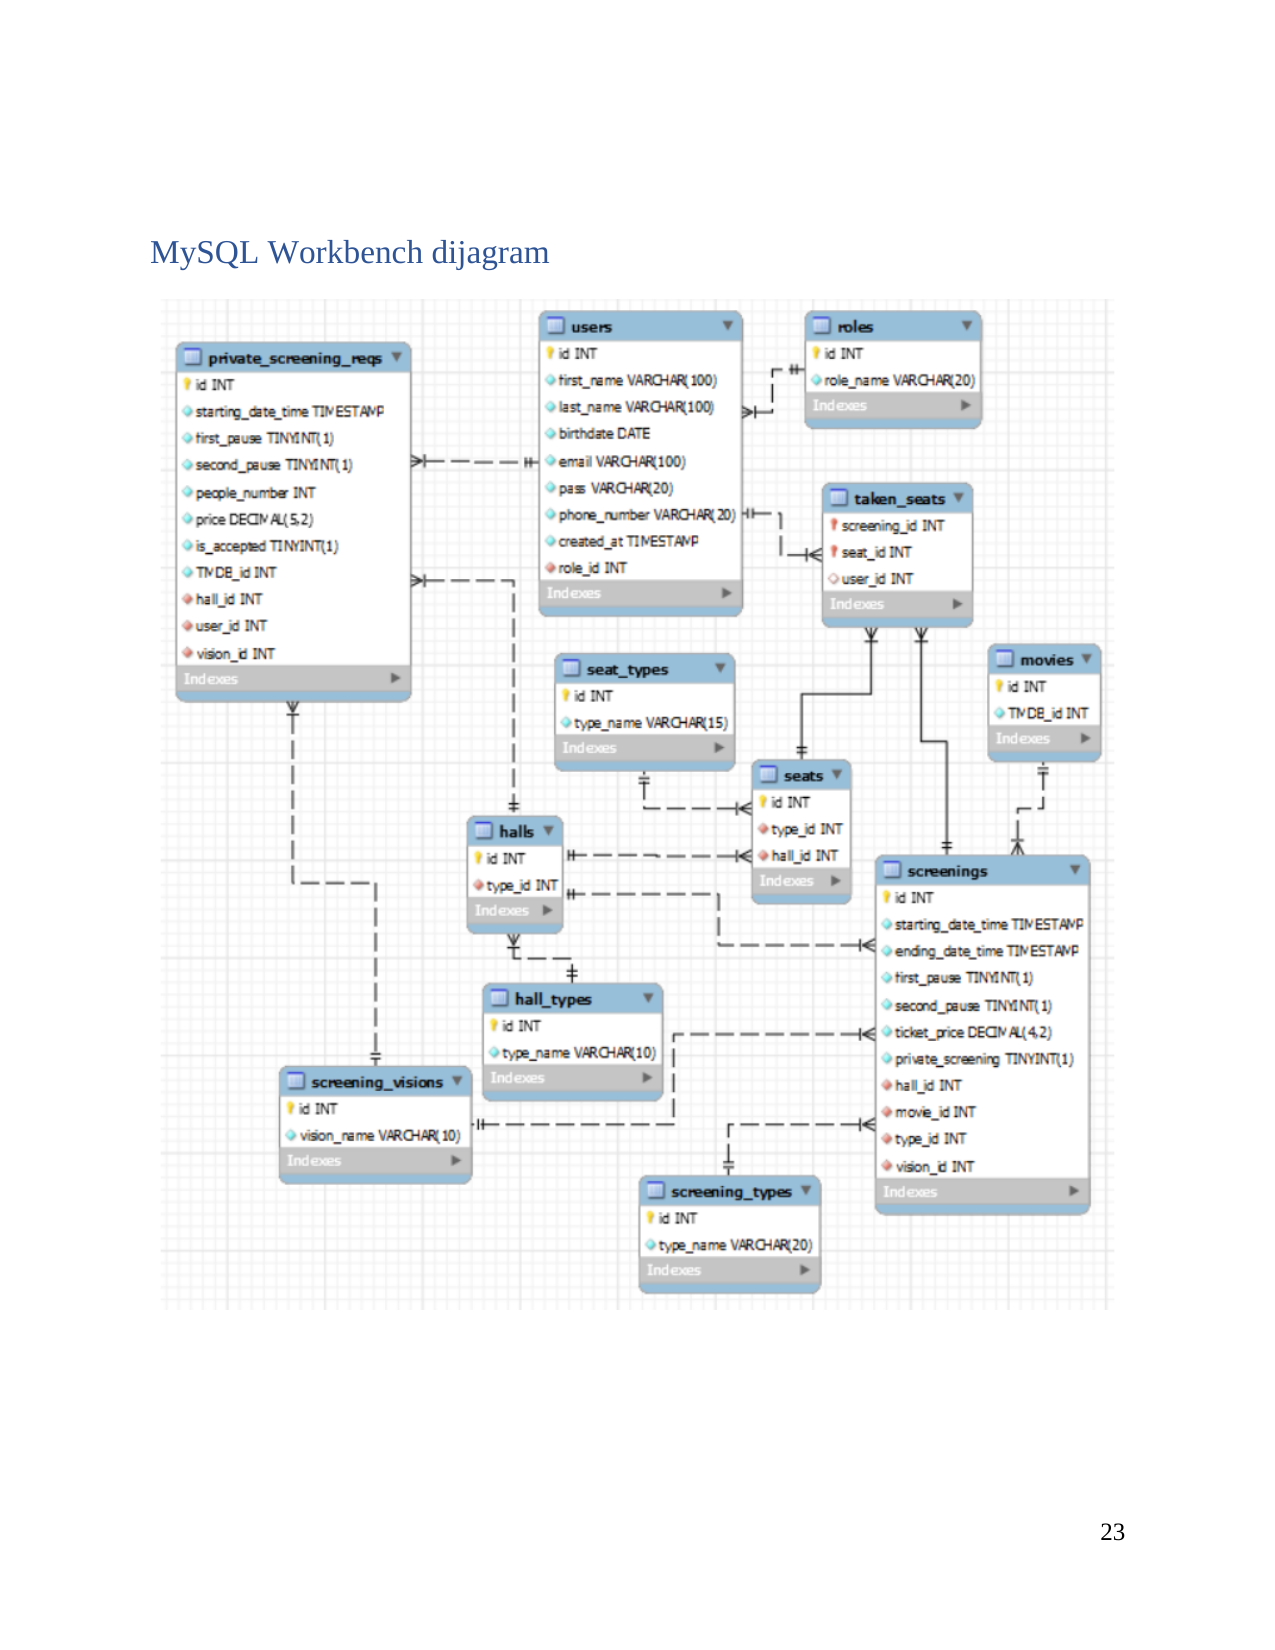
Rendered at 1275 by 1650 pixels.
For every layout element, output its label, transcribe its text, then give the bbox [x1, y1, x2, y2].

picture [160, 299, 1115, 1310]
subtitle MySQL Workbench dijagram [150, 232, 1125, 271]
